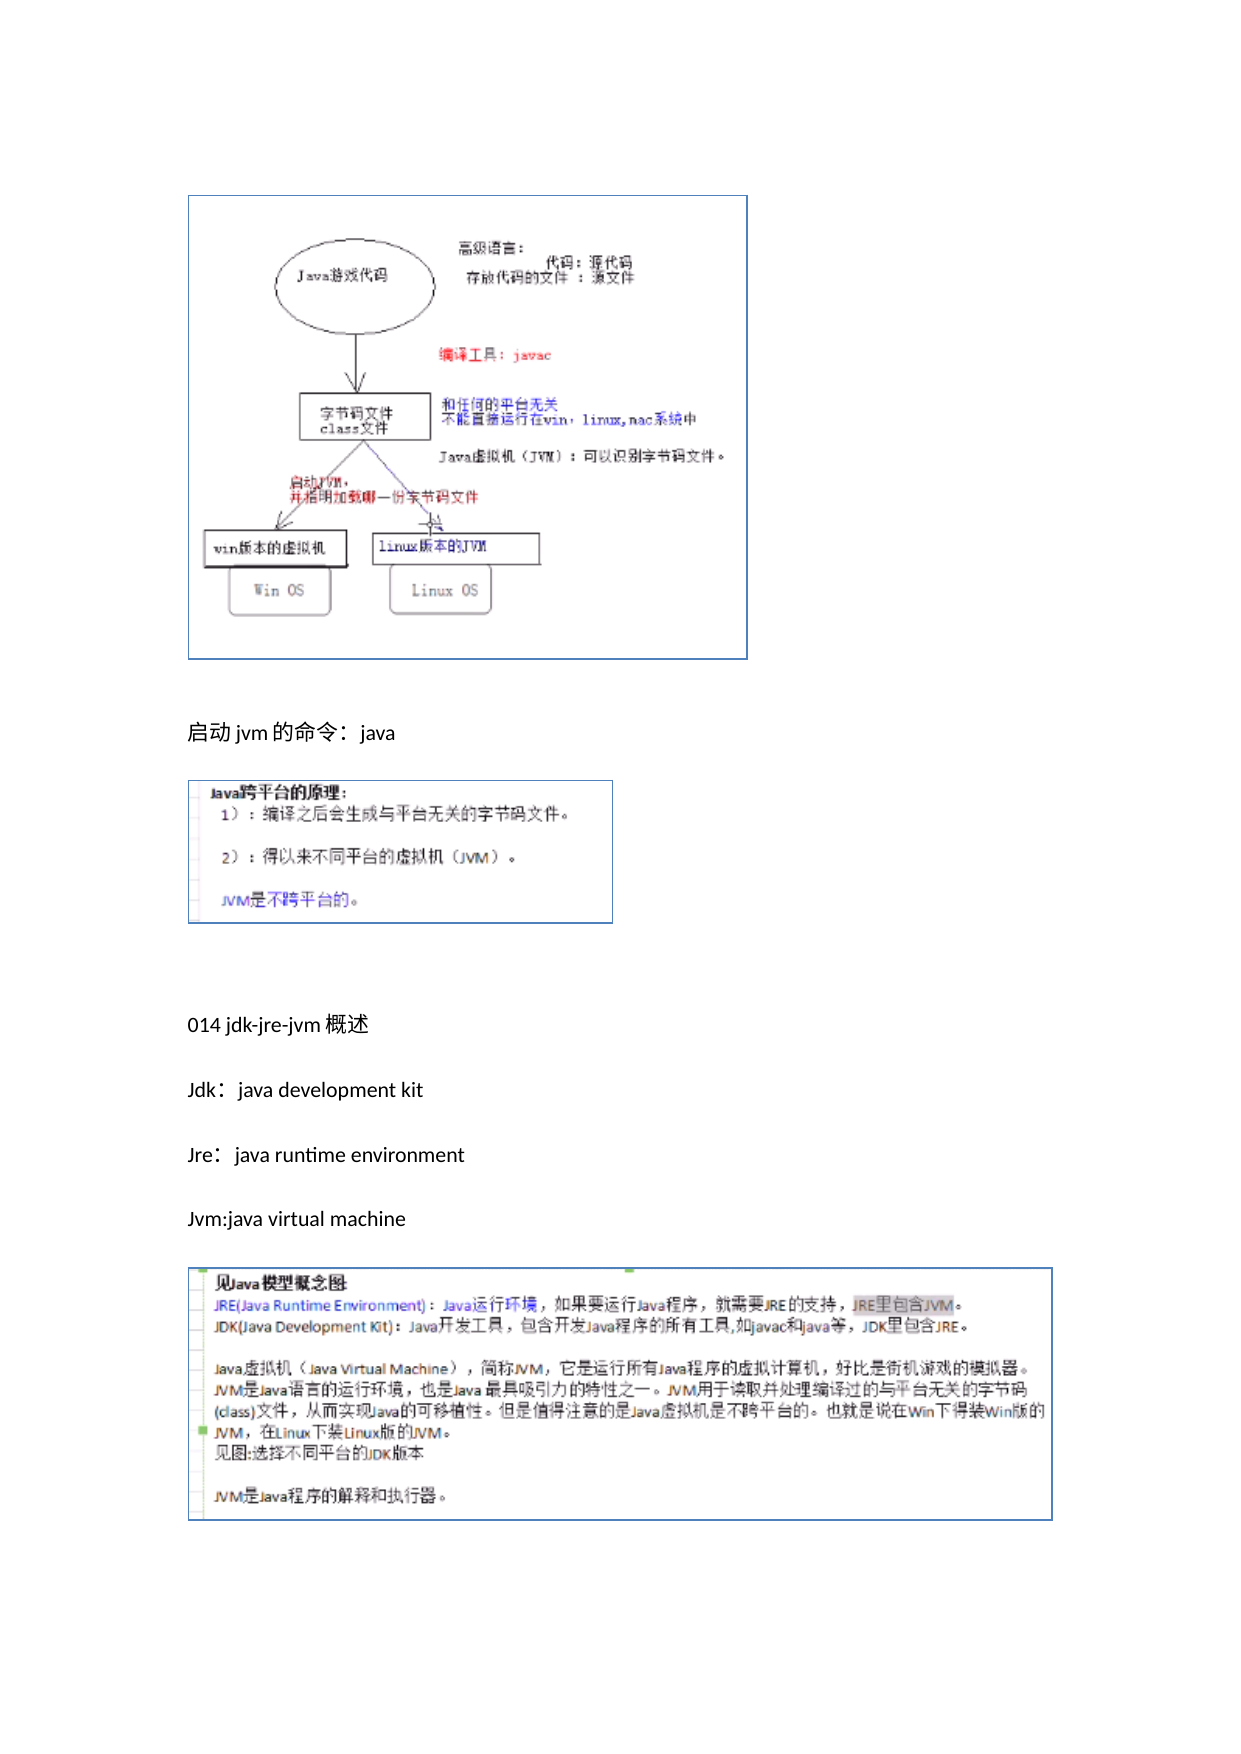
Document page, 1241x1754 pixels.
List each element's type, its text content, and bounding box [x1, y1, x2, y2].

text Jdk：java development kit [187, 1072, 1053, 1104]
text 014 jdk-jre-jvm概述 [187, 1007, 1053, 1039]
text Jvm:java virtual machine [187, 1202, 1053, 1234]
text 启动jvm的命令：java [187, 714, 1053, 747]
picture [189, 781, 612, 922]
picture [189, 1269, 1051, 1519]
text Jre：java runtime environment [187, 1137, 1053, 1169]
picture [189, 196, 746, 658]
